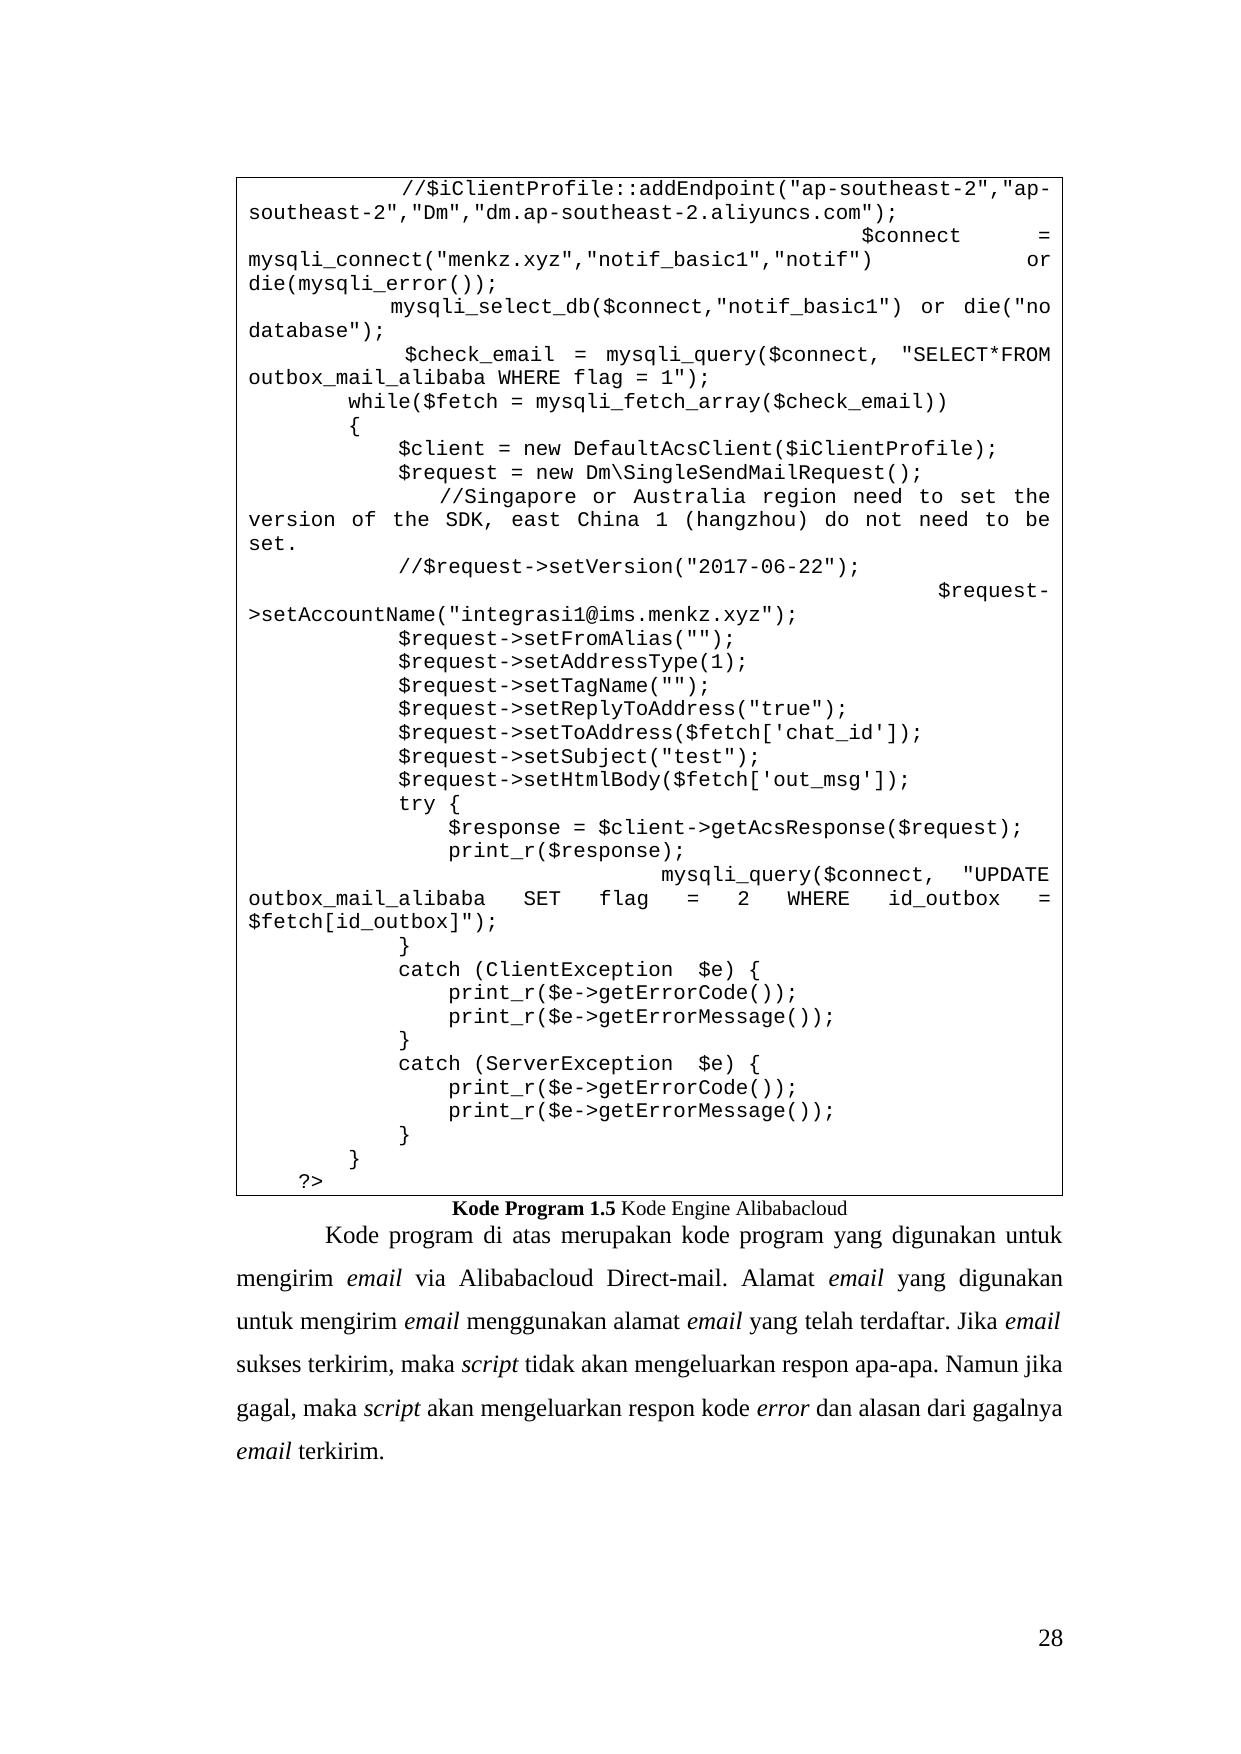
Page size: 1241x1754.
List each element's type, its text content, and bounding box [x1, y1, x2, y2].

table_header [237, 178, 1062, 1195]
text Kode program di atas merupakan kode program yang digunakan untuk mengirim email via Alibabacloud Direct-mail. Alamat email yang digunakan untuk mengirim email menggunakan alamat email yang telah terdaftar. Jika email sukses terkirim, maka script tidak akan mengeluarkan respon apa-apa. Namun jika gagal, maka script akan mengeluarkan respon kode error dan alasan dari gagalnya email terkirim. [236, 1220, 1063, 1464]
text Kode Program 1.5 Kode Engine Alibabacloud [236, 1196, 1063, 1220]
